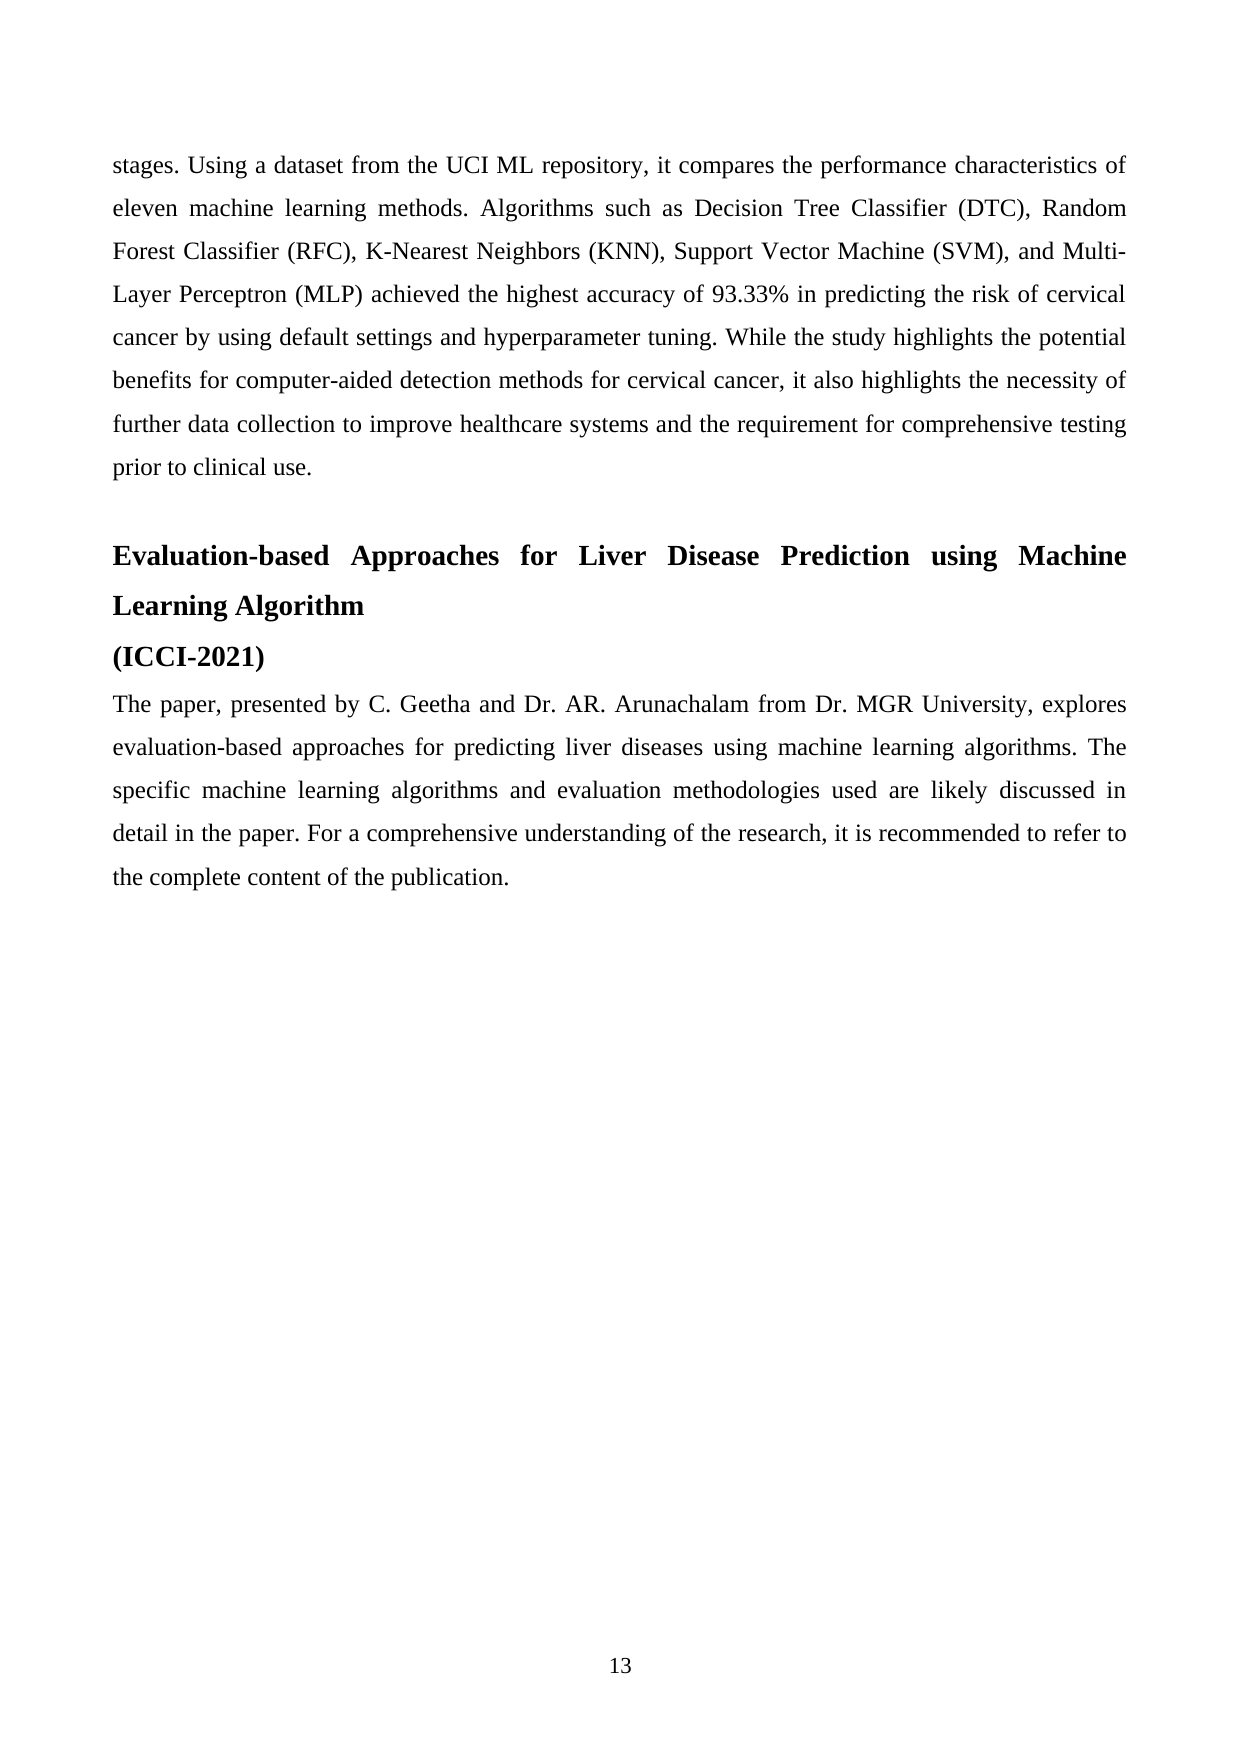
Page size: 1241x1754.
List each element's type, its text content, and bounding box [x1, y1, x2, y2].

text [112, 150, 1128, 481]
text Evaluation-based Approaches for Liver Disease Prediction using Machine Learning Algorithm [112, 538, 1128, 622]
text (ICCI-2021) [112, 639, 1128, 672]
text The paper, presented by C. Geetha and Dr. AR. Arunachalam from Dr. MGR University, explores evaluation-based approaches for predicting liver diseases using machine learning algorithms. The specific machine learning algorithms and evaluation methodologies used are likely discussed in detail in the paper. For a comprehensive understanding of the research, it is recommended to refer to the complete content of the publication. [112, 689, 1128, 890]
